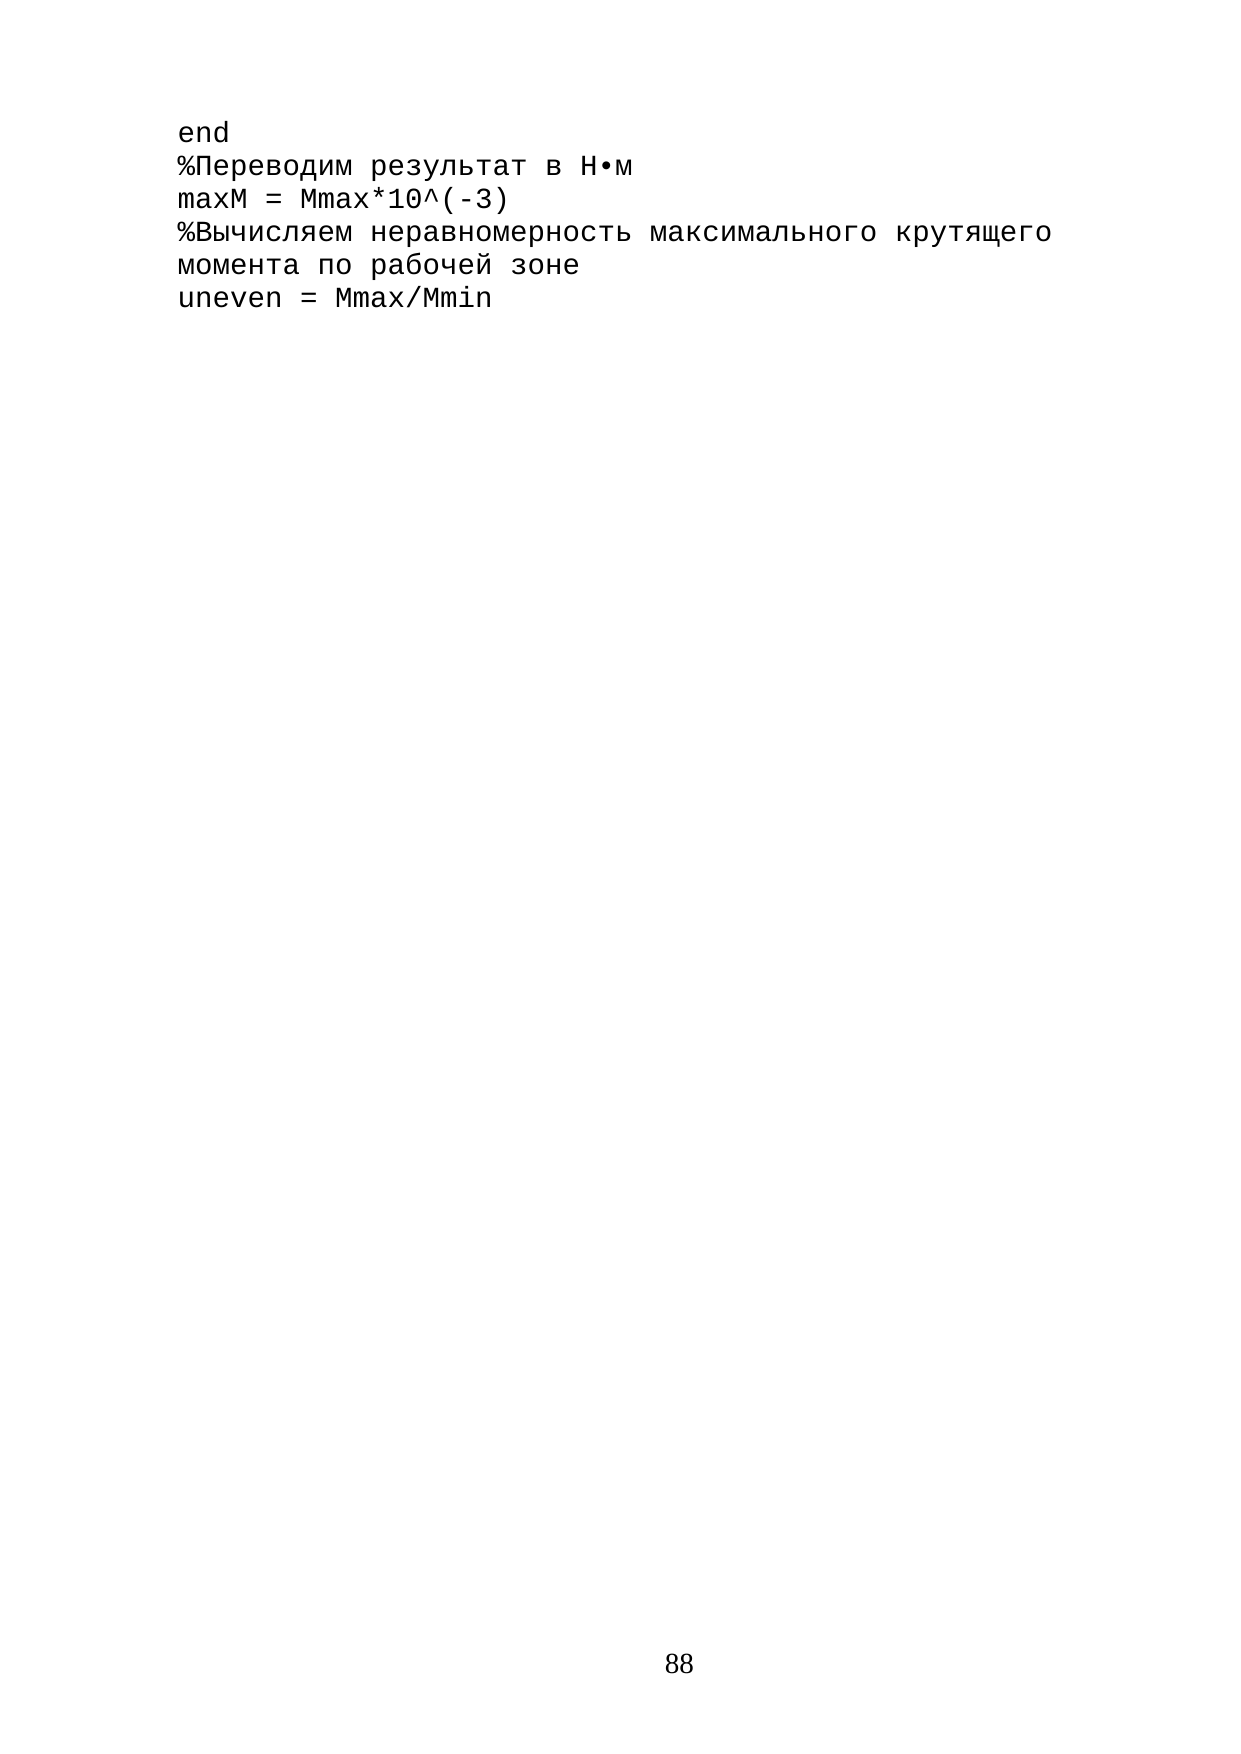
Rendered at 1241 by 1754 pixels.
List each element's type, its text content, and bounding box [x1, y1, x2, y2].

text %Переводим результат в H•м [177, 151, 1181, 184]
text uneven = Mmax/Mmin [177, 283, 1181, 316]
text %Вычисляем неравномерность максимального крутящего момента по рабочей зоне [177, 217, 1181, 283]
text end [177, 118, 1181, 151]
text maxM = Mmax*10^(-3) [177, 184, 1181, 217]
